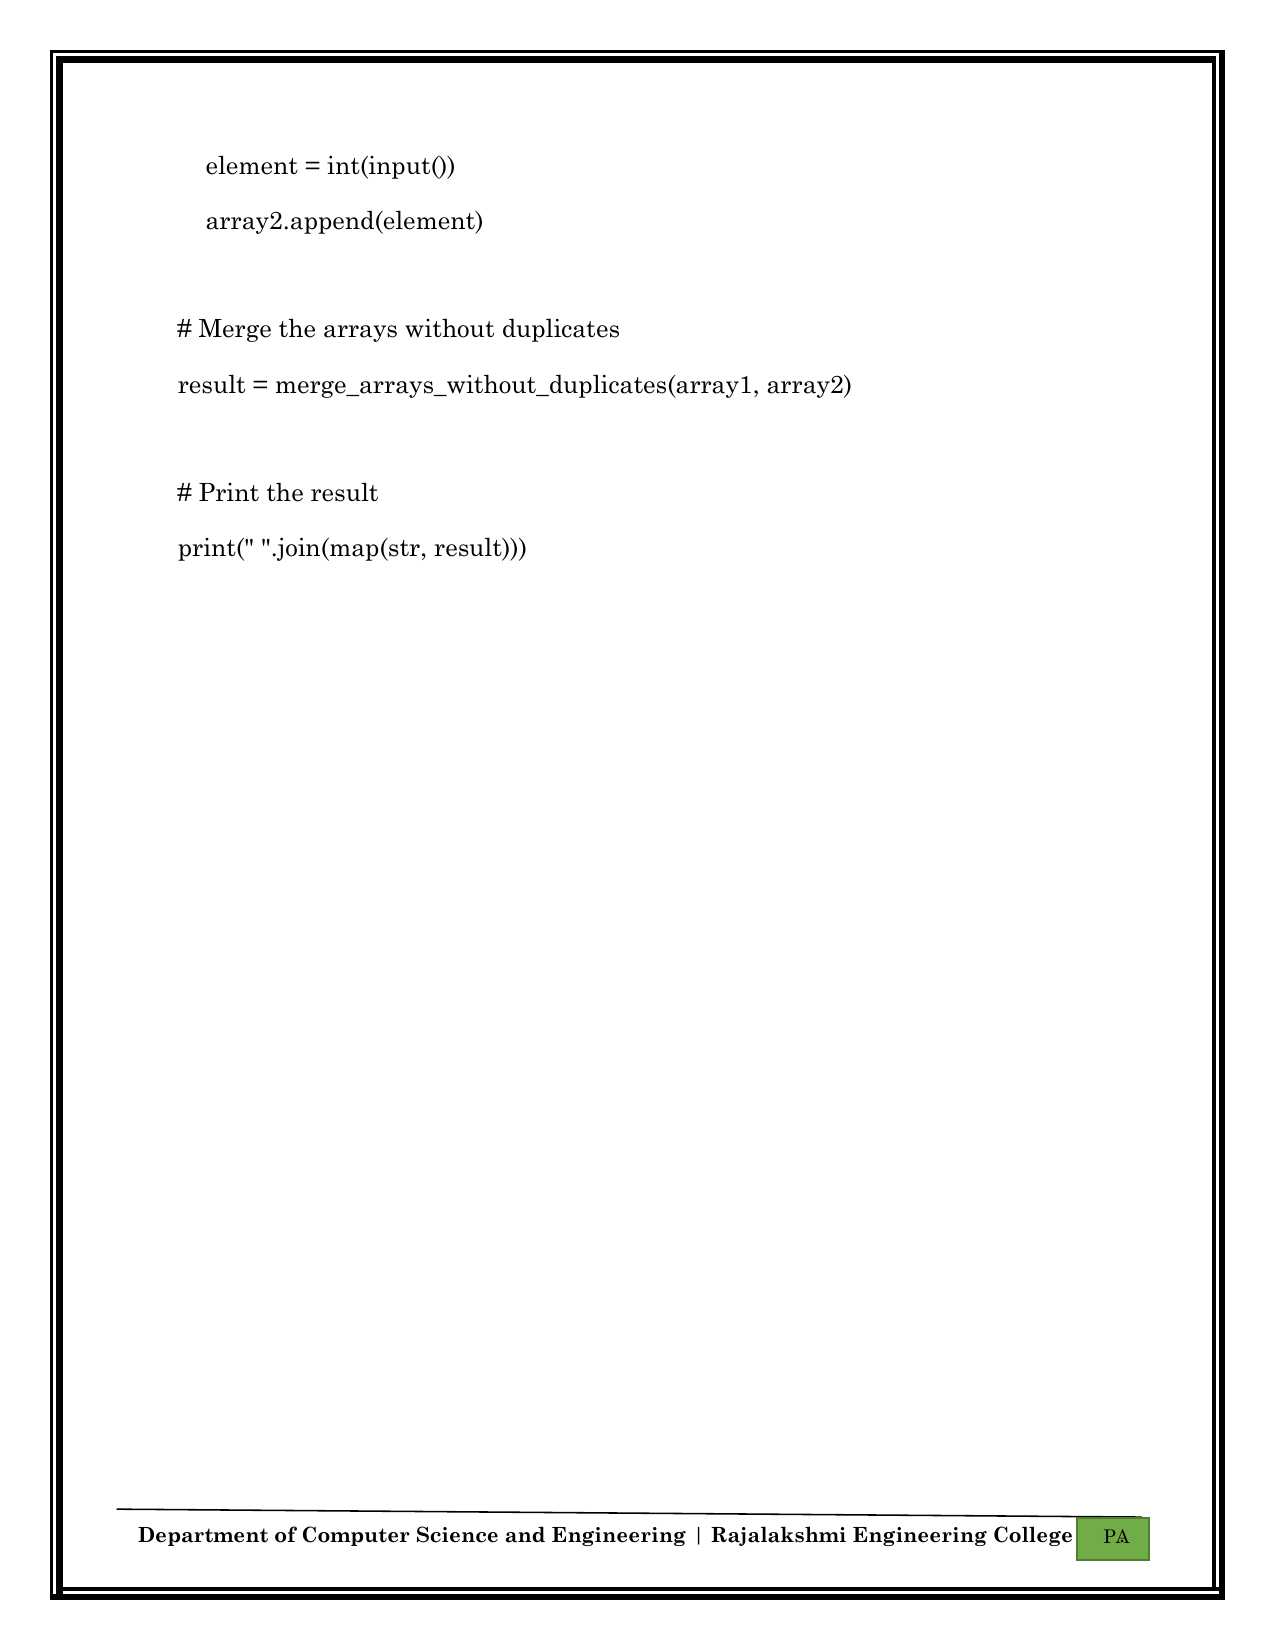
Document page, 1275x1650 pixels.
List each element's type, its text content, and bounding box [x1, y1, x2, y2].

text print(" ".join(map(str, result))) [150, 532, 1125, 562]
text # Print the result [150, 476, 1125, 507]
text result = merge_arrays_without_duplicates(array1, array2) [150, 368, 1125, 398]
text # Merge the arrays without duplicates [150, 313, 1125, 343]
text element = int(input()) [150, 150, 1125, 180]
text array2.append(element) [150, 205, 1125, 235]
